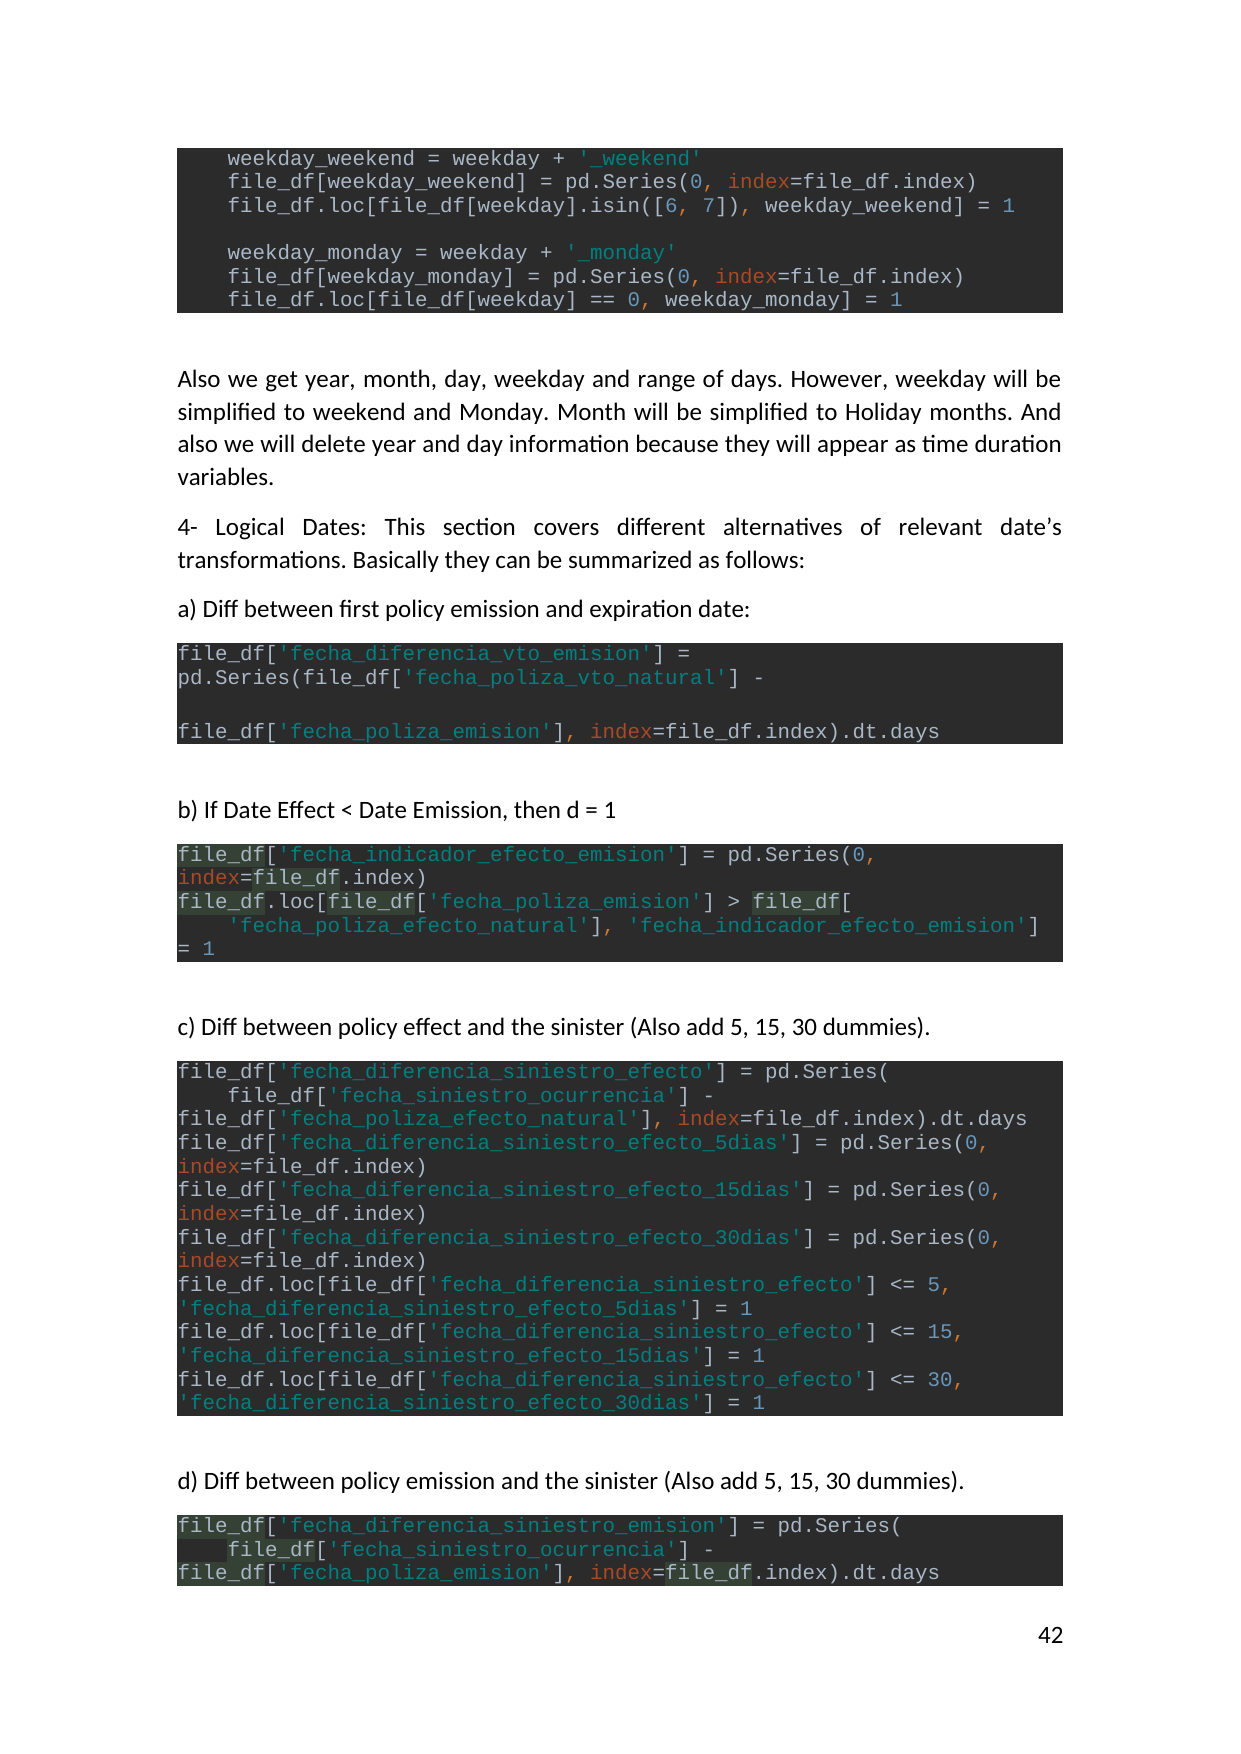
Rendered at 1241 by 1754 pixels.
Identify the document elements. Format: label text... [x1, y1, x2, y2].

text a) Diff between first policy emission and expiration date: [177, 593, 1063, 624]
text Also we get year, month, day, weekday and range of days. However, weekday will be simplified to weekend and Monday. Month will be simplified to Holiday months. And also we will delete year and day information because they will appear as time duration variables. [177, 363, 1063, 492]
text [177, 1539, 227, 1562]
text file_df['fecha_indicador_efecto_emision'] = pd.Series(0, index=file_df.index) file_df.loc[file_df['fecha_poliza_emision'] > file_df[ 'fecha_poliza_efecto_natural'], 'fecha_indicador_efecto_emision'] = 1 [177, 844, 1063, 962]
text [177, 148, 1063, 313]
text 4- Logical Dates: This section covers different alternatives of relevant date’s transformations. Basically they can be summarized as follows: [177, 511, 1063, 574]
text file_df['fecha_diferencia_siniestro_efecto'] = pd.Series( file_df['fecha_siniestro_ocurrencia'] - file_df['fecha_poliza_efecto_natural'], index=file_df.index).dt.days file_df['fecha_diferencia_siniestro_efecto_5dias'] = pd.Series(0, index=file_df.index) file_df['fecha_diferencia_siniestro_efecto_15dias'] = pd.Series(0, index=file_df.index) file_df['fecha_diferencia_siniestro_efecto_30dias'] = pd.Series(0, index=file_df.index) file_df.loc[file_df['fecha_diferencia_siniestro_efecto'] <= 5, 'fecha_diferencia_siniestro_efecto_5dias'] = 1 file_df.loc[file_df['fecha_diferencia_siniestro_efecto'] <= 15, 'fecha_diferencia_siniestro_efecto_15dias'] = 1 file_df.loc[file_df['fecha_diferencia_siniestro_efecto'] <= 30, 'fecha_diferencia_siniestro_efecto_30dias'] = 1 [177, 1061, 1063, 1416]
text b) If Date Effect < Date Emission, then d = 1 [177, 794, 1063, 825]
text d) Diff between policy emission and the sinister (Also add 5, 15, 30 dummies). [177, 1465, 1063, 1496]
text c) Diff between policy effect and the sinister (Also add 5, 15, 30 dummies). [177, 1012, 1063, 1042]
text file_df['fecha_diferencia_vto_emision'] = pd.Series(file_df['fecha_poliza_vto_natural'] - file_df['fecha_poliza_emision'], index=file_df.index).dt.days [177, 643, 1063, 744]
